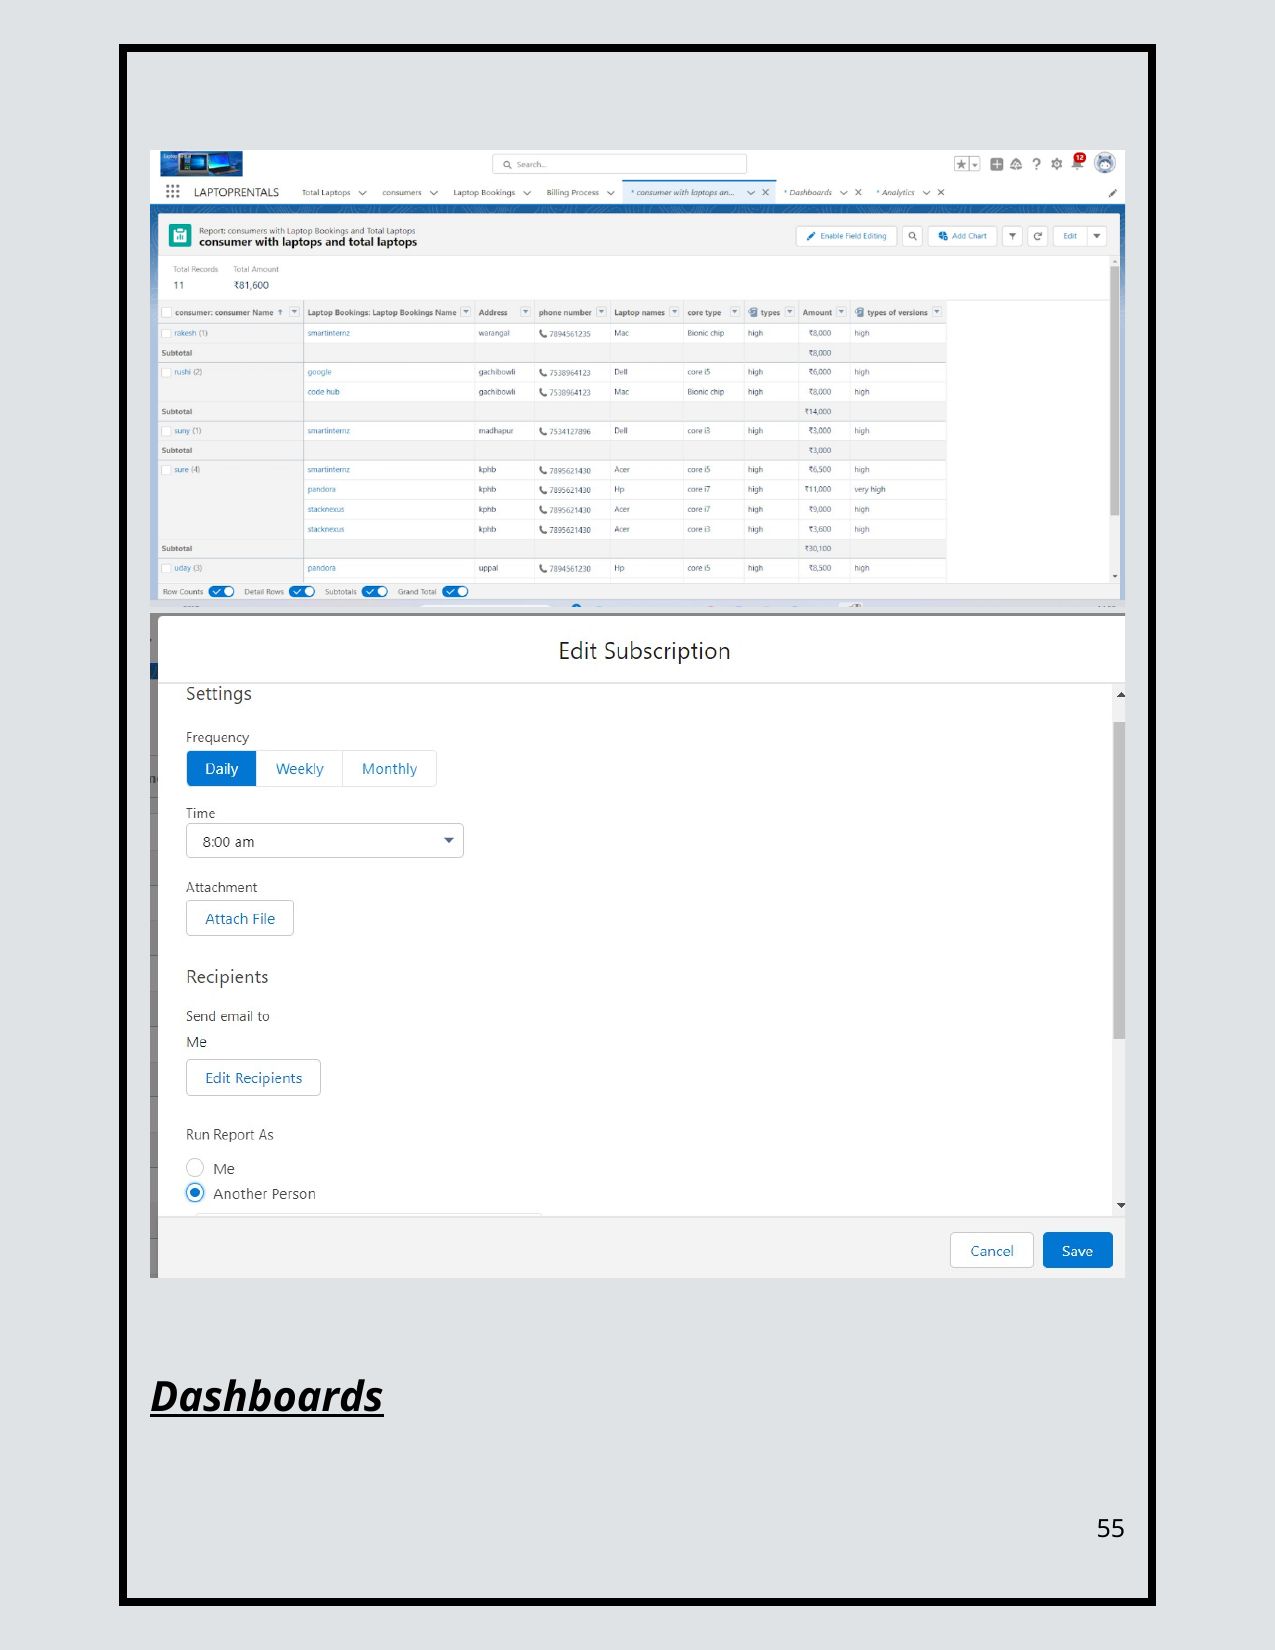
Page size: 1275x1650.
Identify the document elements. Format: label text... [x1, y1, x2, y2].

subtitle Dashboards [150, 1366, 1125, 1423]
picture [150, 613, 1125, 1278]
picture [150, 150, 1125, 607]
